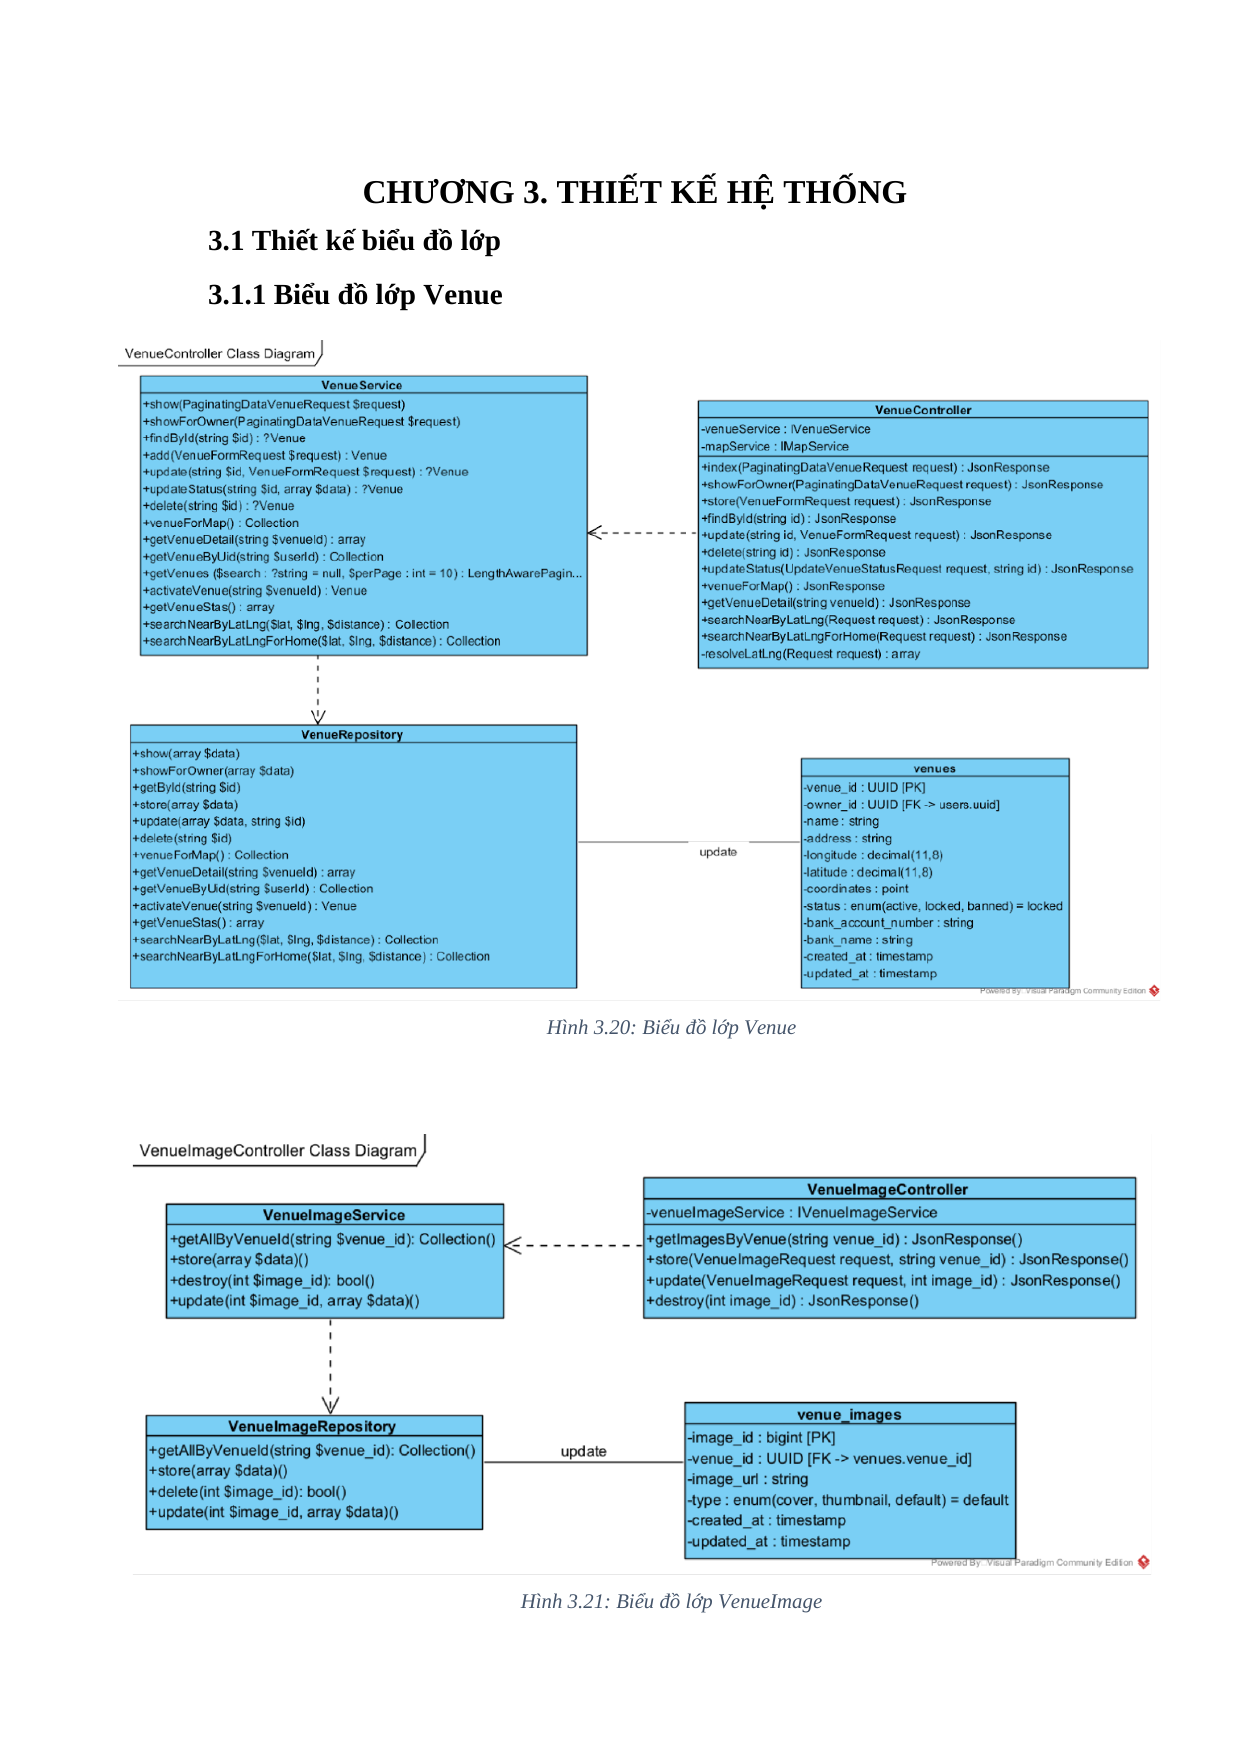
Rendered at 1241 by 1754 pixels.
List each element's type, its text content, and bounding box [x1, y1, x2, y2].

subtitle THIẾT KẾ HỆ THỐNG [133, 173, 1137, 211]
subtitle 3.1.1 Biểu đồ lớp Venue [133, 277, 1137, 311]
picture [118, 340, 1161, 1001]
picture [132, 1134, 1152, 1575]
subtitle 3.1 Thiết kế biểu đồ lớp [133, 223, 1137, 256]
